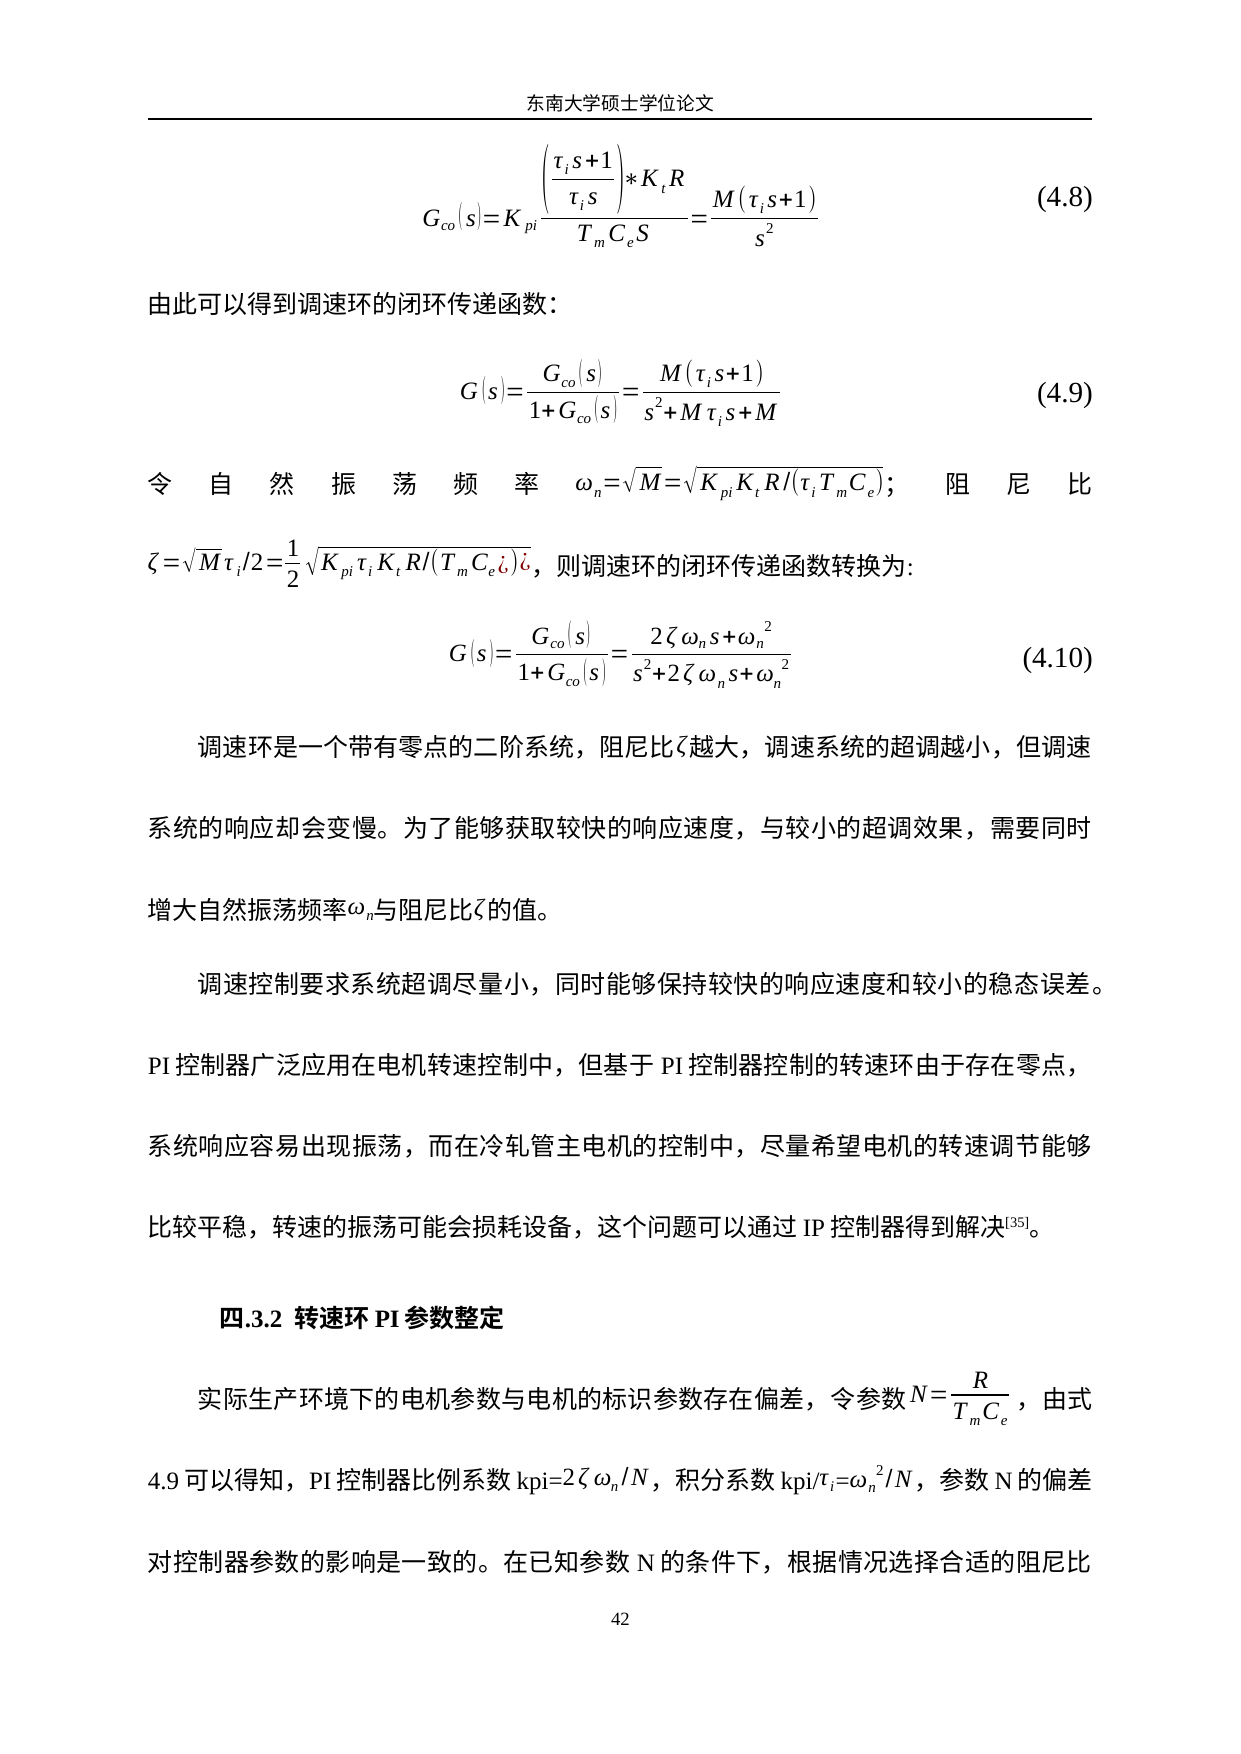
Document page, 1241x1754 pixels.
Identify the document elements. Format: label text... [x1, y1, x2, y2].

text 调速环是一个带有零点的二阶系统，阻尼比越大，调速系统的超调越小，但调速系统的响应却会变慢。为了能够获取较快的响应速度，与较小的超调效果，需要同时增大自然振荡频率与阻尼比的值。 [148, 713, 1092, 941]
text (4.9) [148, 344, 1092, 442]
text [148, 1365, 1092, 1593]
text (4.8) [148, 132, 1092, 262]
text 调速控制要求系统超调尽量小，同时能够保持较快的响应速度和较小的稳态误差。PI控制器广泛应用在电机转速控制中，但基于PI控制器控制的转速环由于存在零点，系统响应容易出现振荡，而在冷轧管主电机的控制中，尽量希望电机的转速调节能够比较平稳，转速的振荡可能会损耗设备，这个问题可以通过IP控制器得到解决[35]。 [148, 950, 1092, 1258]
text 令自然振荡频率；阻尼比，则调速环的闭环传递函数转换为: [148, 450, 1092, 597]
subtitle 转速环PI参数整定 [169, 1284, 1071, 1349]
text 由此可以得到调速环的闭环传递函数： [148, 271, 1092, 336]
text (4.10) [148, 606, 1092, 703]
